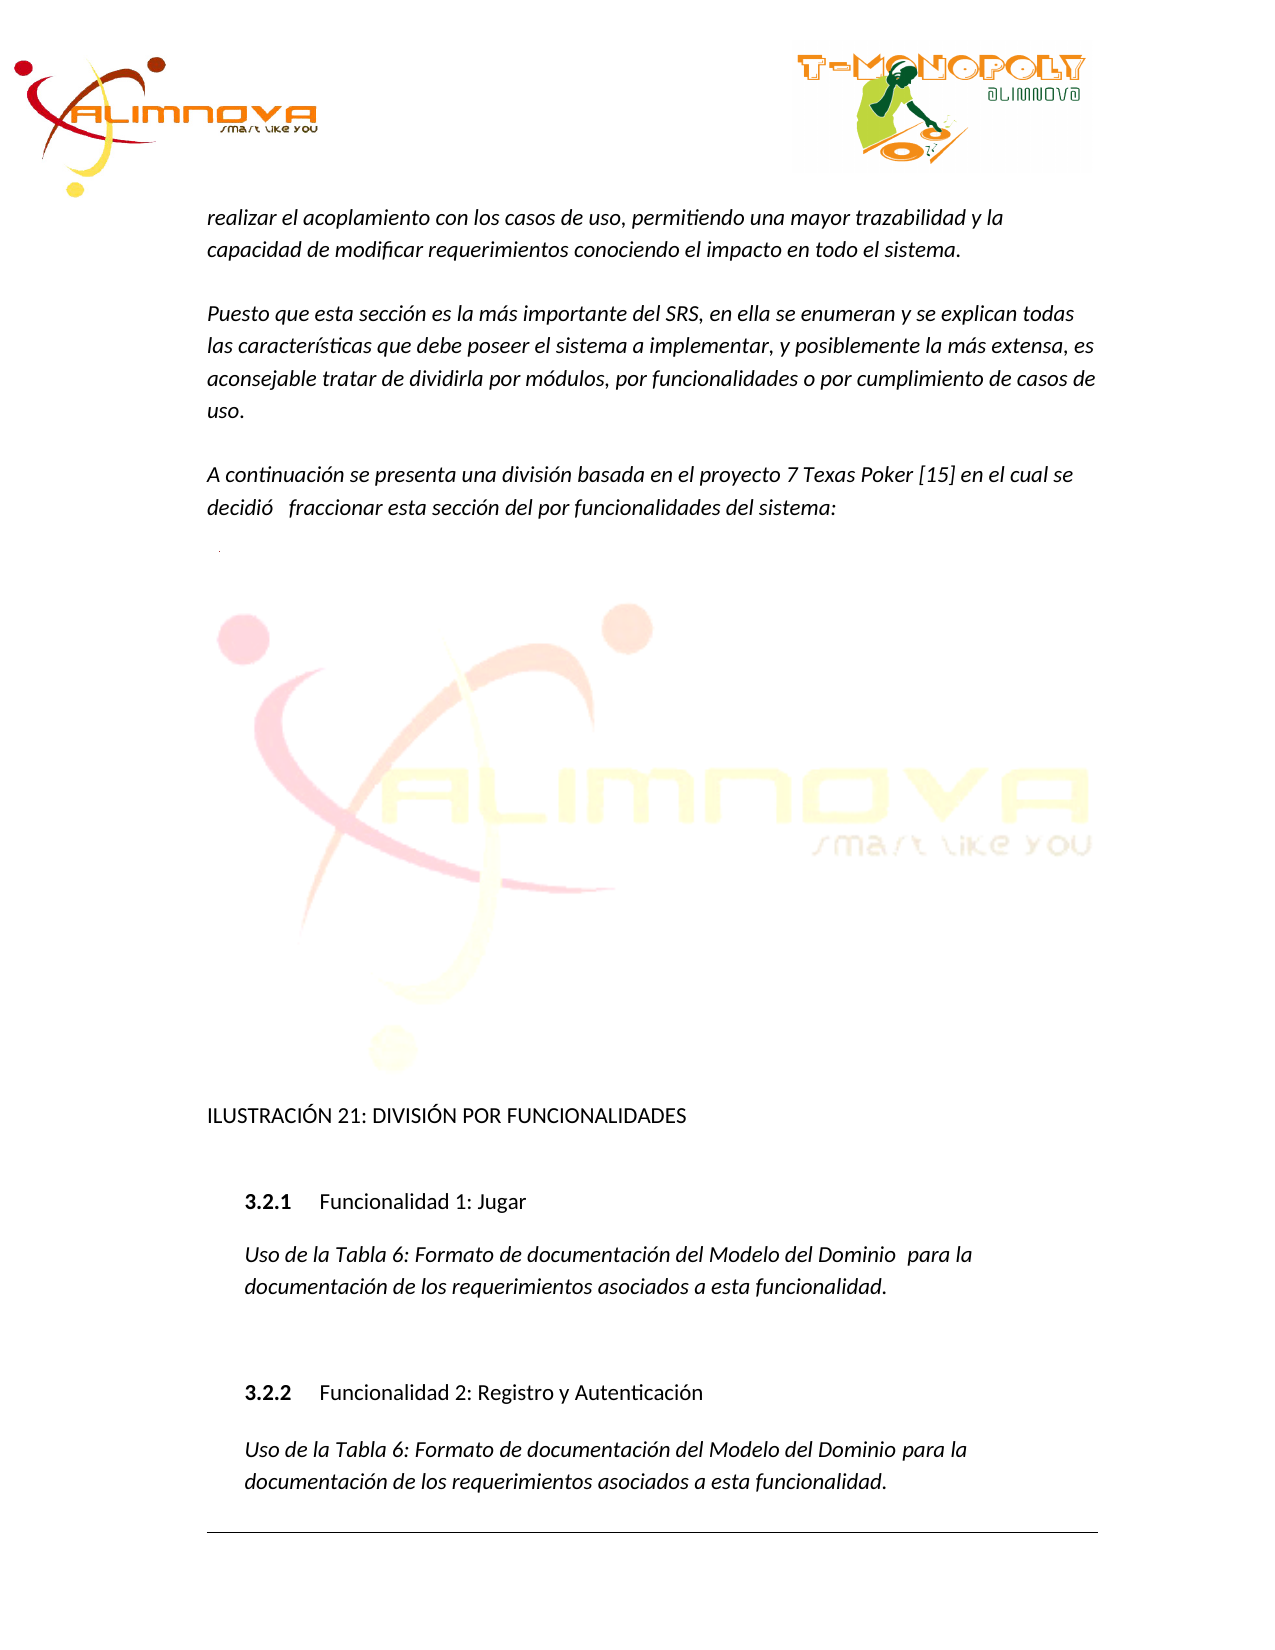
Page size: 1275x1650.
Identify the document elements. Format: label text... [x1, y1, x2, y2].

picture [10, 55, 319, 199]
text A continuación se presenta una división basada en el proyecto 7 Texas Poker [15] en el cual se decidió fraccionar esta sección del por funcionalidades del sistema: [207, 460, 1098, 521]
list Funcionalidad 2: Registro y Autenticación [244, 1378, 1098, 1406]
text Puesto que esta sección es la más importante del SRS, en ella se enumeran y se explican todas las características que debe poseer el sistema a implementar, y posiblemente la más extensa, es aconsejable tratar de dividirla por módulos, por funcionalidades o por cumplimiento de casos de uso. [207, 299, 1098, 424]
list Funcionalidad 1: Jugar [244, 1187, 1098, 1215]
picture [792, 40, 1093, 173]
